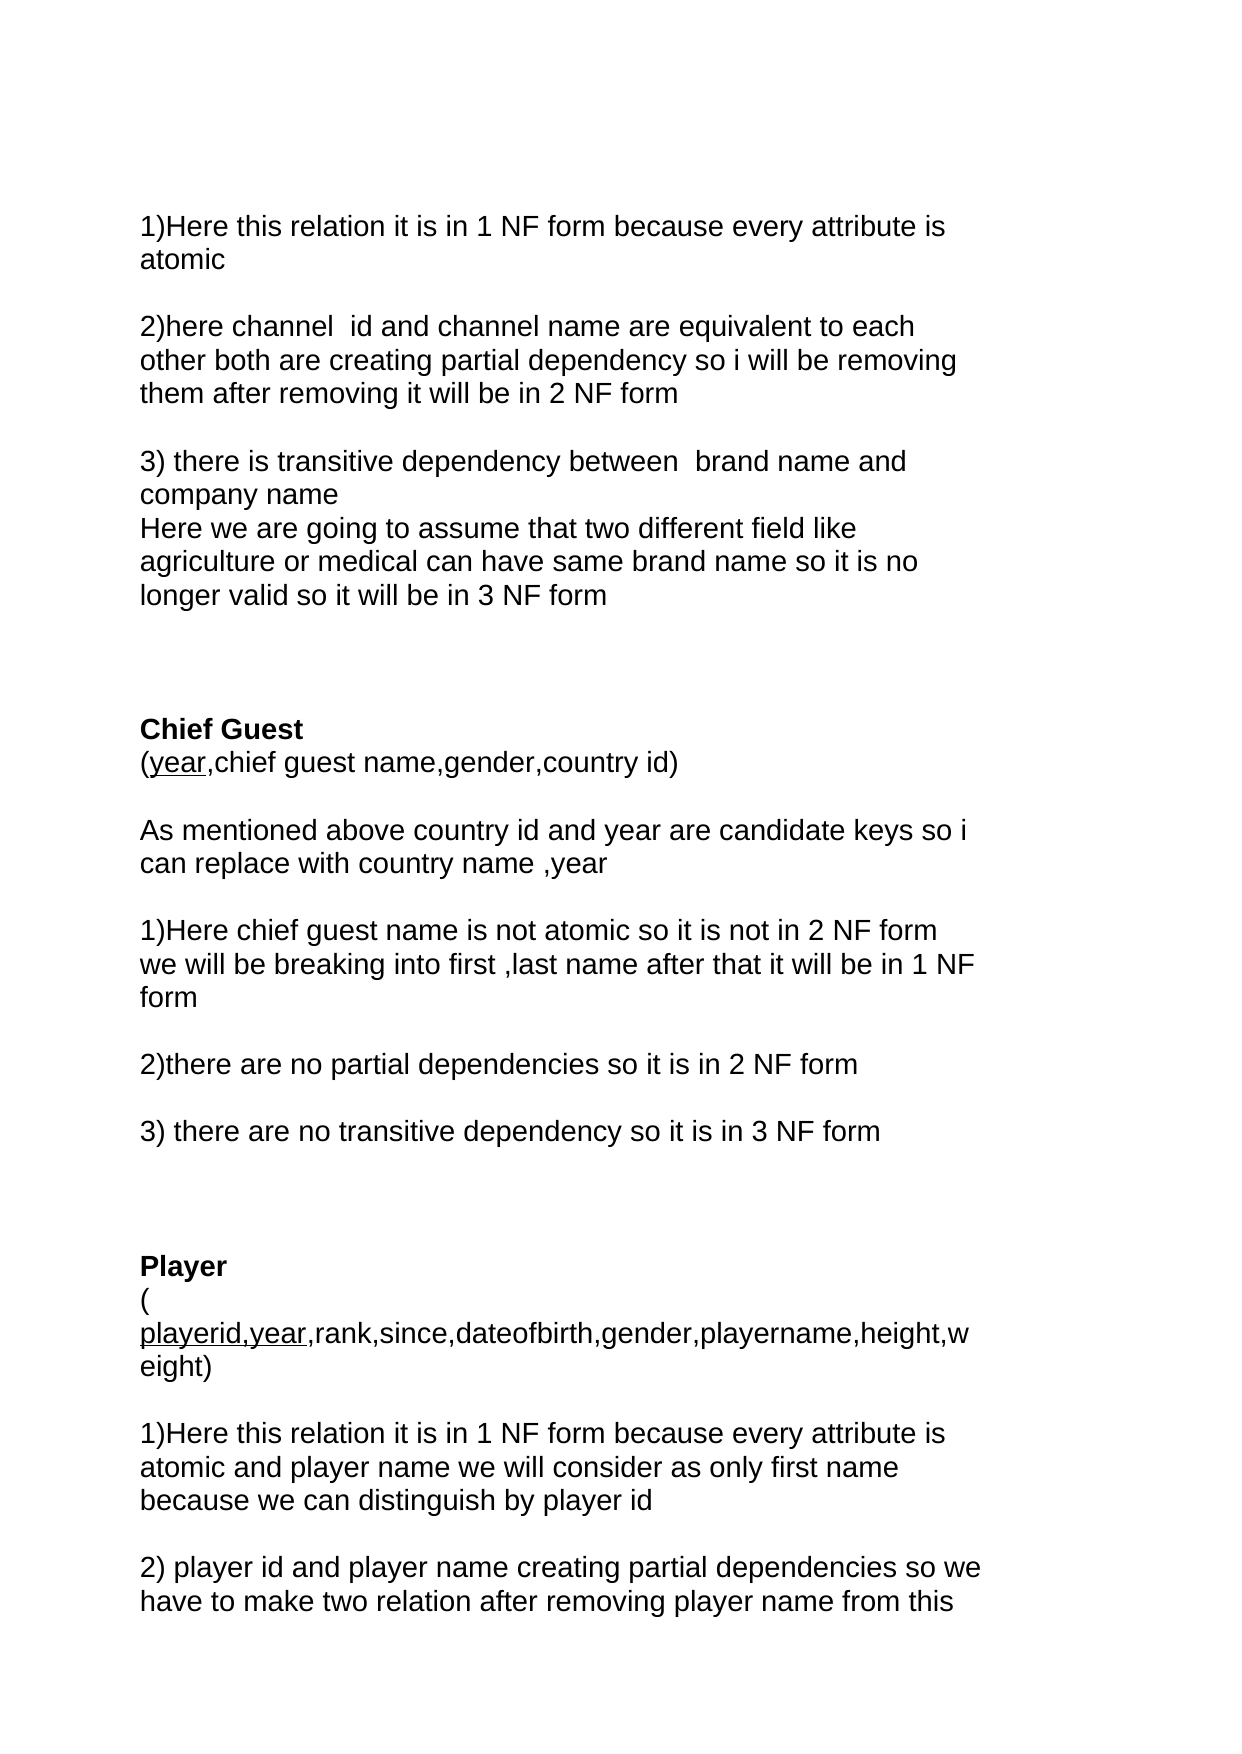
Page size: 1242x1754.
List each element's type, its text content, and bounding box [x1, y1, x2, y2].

text (year,chief guest name,gender,country id) [139, 745, 983, 779]
text 1)Here this relation it is in 1 NF form because every attribute is atomic and player name we will consider as only first name because we can distinguish by player id [139, 1416, 983, 1517]
text 1)Here chief guest name is not atomic so it is not in 2 NF form we will be breaking into first ,last name after that it will be in 1 NF form [139, 913, 983, 1014]
text Player (playerid,year,rank,since,dateofbirth,gender,playername,height,weight) [139, 1248, 983, 1383]
text Chief Guest [139, 712, 983, 745]
text 2)there are no partial dependencies so it is in 2 NF form [139, 1047, 983, 1081]
text Here we are going to assume that two different field like agriculture or medical can have same brand name so it is no longer valid so it will be in 3 NF form [139, 511, 983, 611]
text 2)here channel id and channel name are equivalent to each other both are creating partial dependency so i will be removing them after removing it will be in 2 NF form [139, 309, 983, 410]
text 1)Here this relation it is in 1 NF form because every attribute is atomic [139, 209, 983, 276]
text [139, 1550, 983, 1617]
text 3) there is transitive dependency between brand name and company name [139, 443, 983, 511]
text As mentioned above country id and year are candidate keys so i can replace with country name ,year [139, 812, 983, 879]
text 3) there are no transitive dependency so it is in 3 NF form [139, 1114, 983, 1148]
